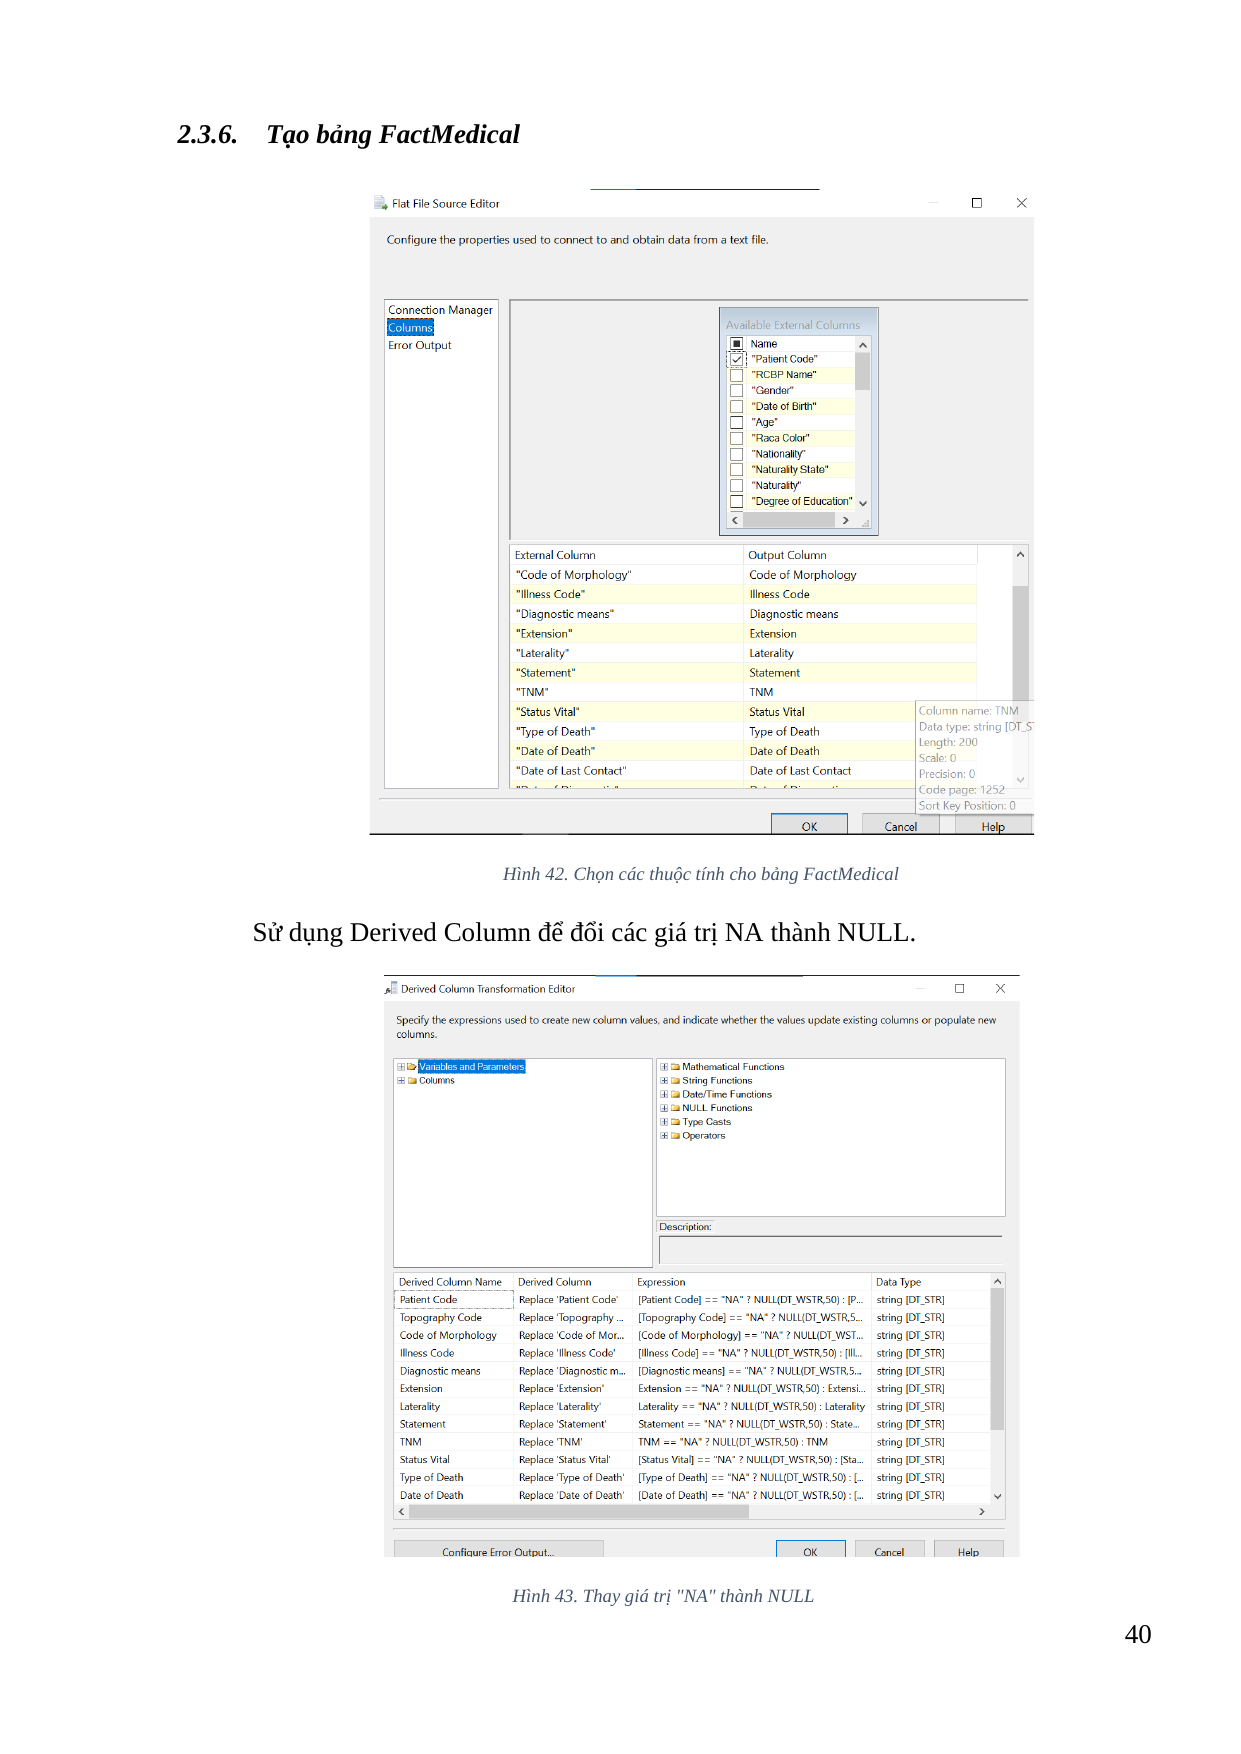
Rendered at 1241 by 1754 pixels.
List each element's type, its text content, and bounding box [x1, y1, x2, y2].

text Hình 43. Thay giá trị "NA" thành NULL [177, 1585, 1152, 1606]
text Hình 42. Chọn các thuộc tính cho bảng FactMedical [252, 863, 1152, 884]
picture [384, 975, 1020, 1557]
subtitle Tạo bảng FactMedical [177, 118, 1152, 149]
text Sử dụng Derived Column để đổi các giá trị NA thành NULL. [252, 916, 1152, 947]
picture [369, 189, 1035, 835]
